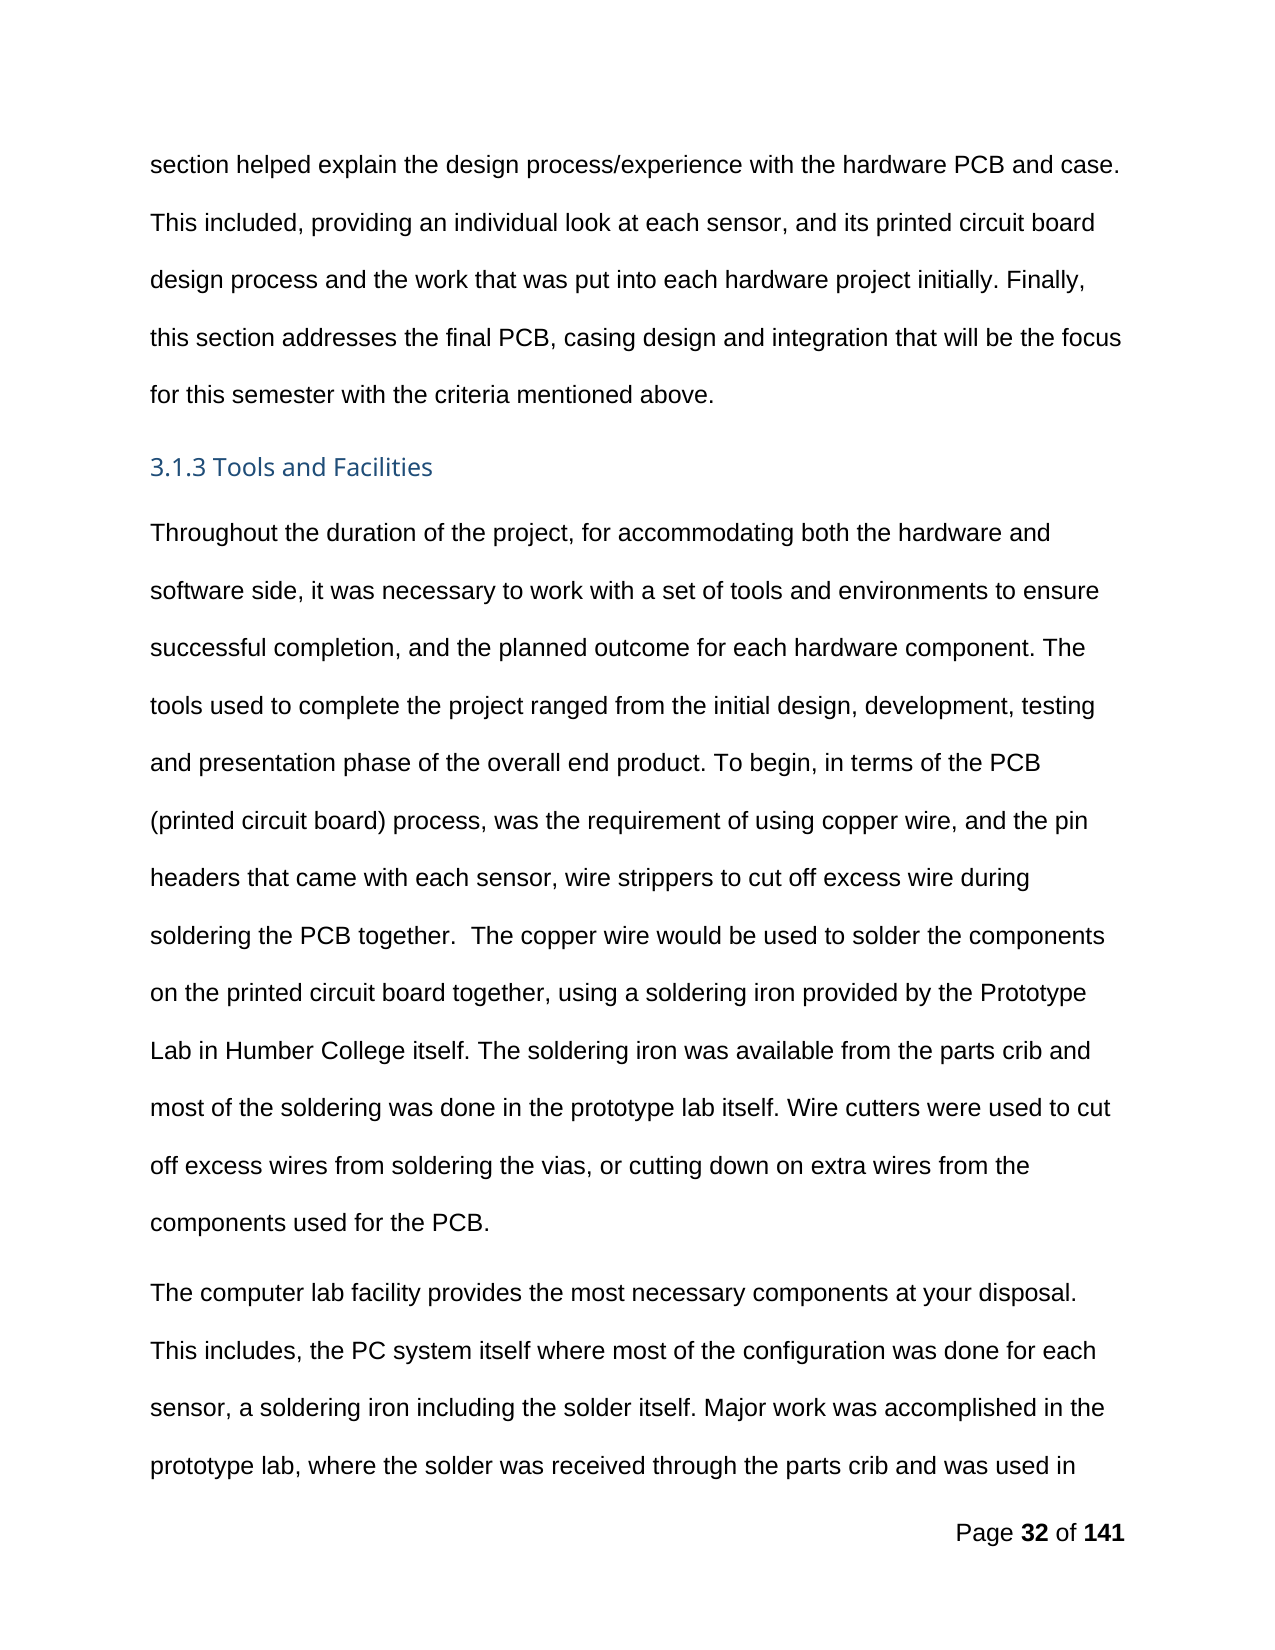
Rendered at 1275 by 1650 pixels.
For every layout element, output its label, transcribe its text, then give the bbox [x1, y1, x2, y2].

subtitle 3.1.3 Tools and Facilities [150, 450, 1125, 484]
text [150, 150, 1125, 409]
text Throughout the duration of the project, for accommodating both the hardware and software side, it was necessary to work with a set of tools and environments to ensure successful completion, and the planned outcome for each hardware component. The tools used to complete the project ranged from the initial design, development, testing and presentation phase of the overall end product. To begin, in terms of the PCB (printed circuit board) process, was the requirement of using copper wire, and the pin headers that came with each sensor, wire strippers to cut off excess wire during soldering the PCB together. The copper wire would be used to solder the components on the printed circuit board together, using a soldering iron provided by the Prototype Lab in Humber College itself. The soldering iron was available from the parts crib and most of the soldering was done in the prototype lab itself. Wire cutters were used to cut off excess wires from soldering the vias, or cutting down on extra wires from the components used for the PCB. [150, 518, 1125, 1237]
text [150, 1278, 1125, 1479]
